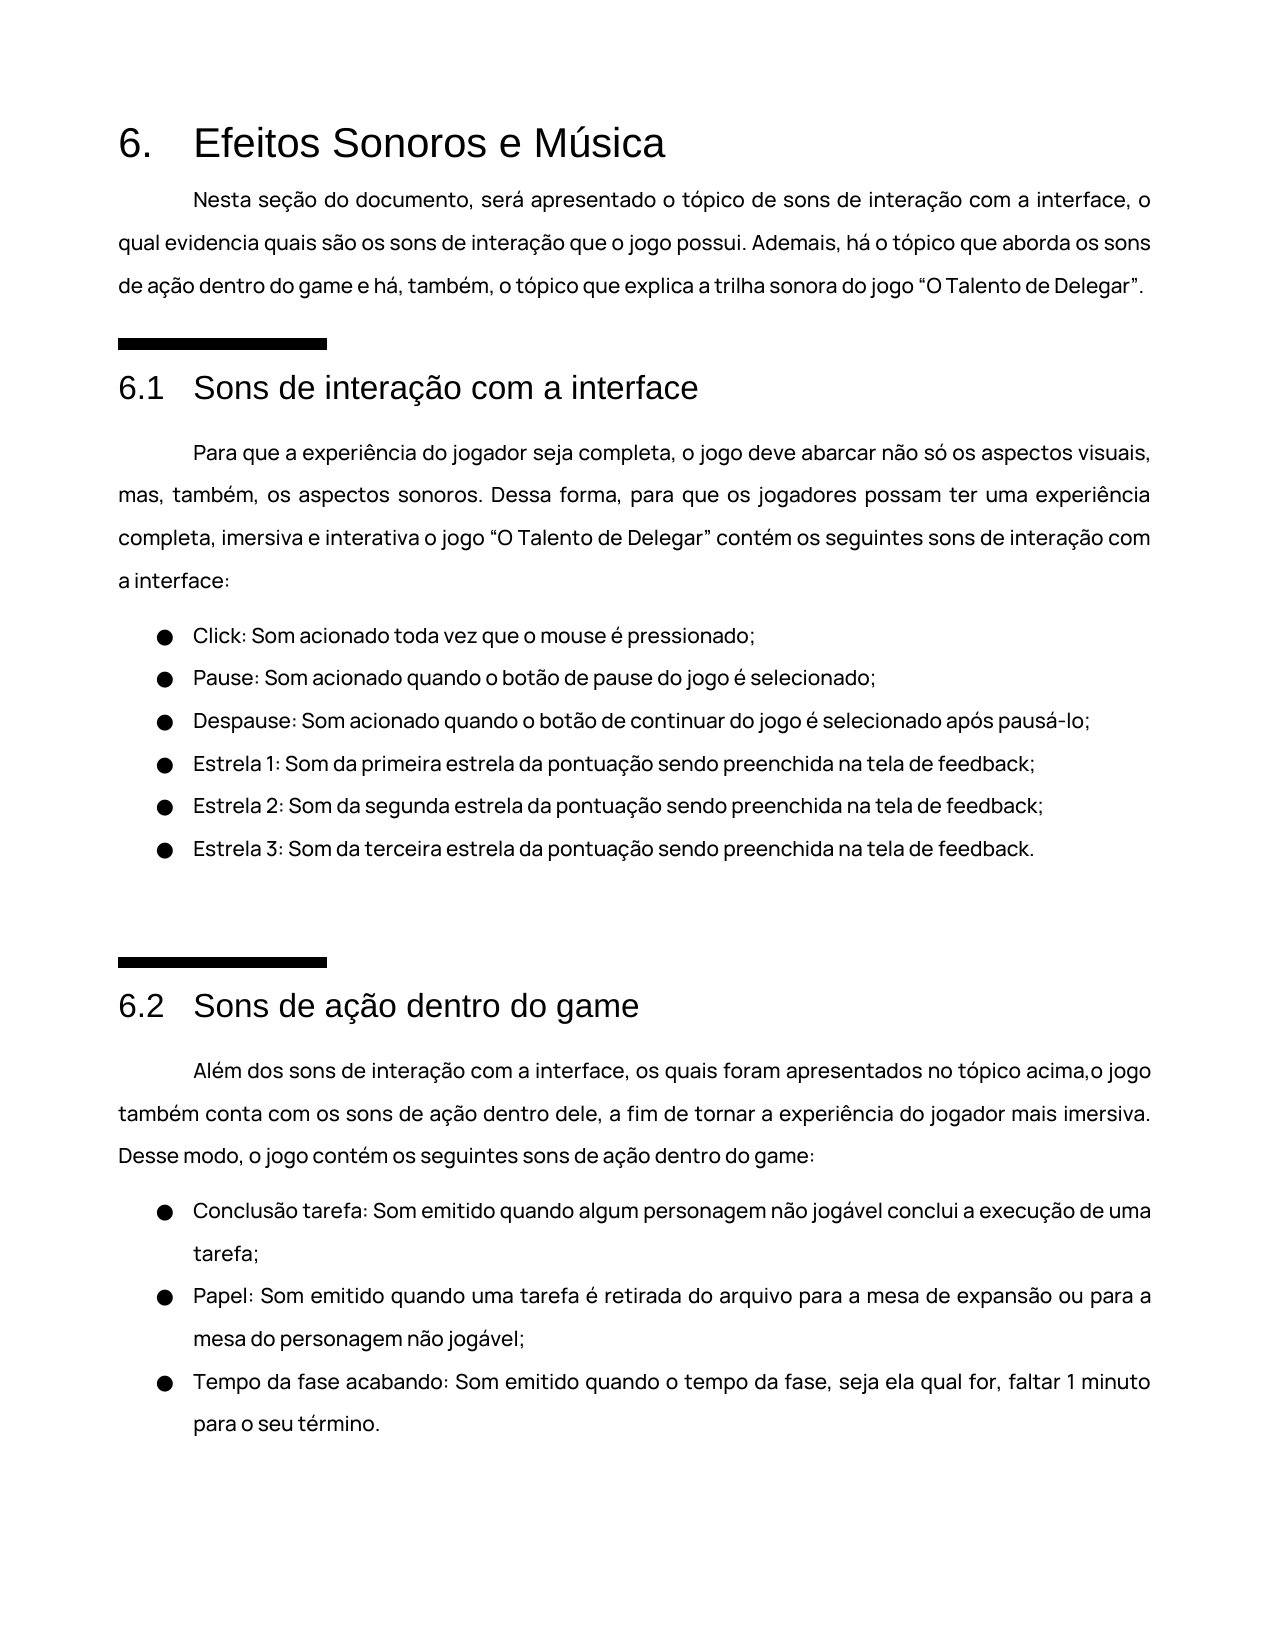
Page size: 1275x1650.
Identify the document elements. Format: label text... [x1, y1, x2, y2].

text Nesta seção do documento, será apresentado o tópico de sons de interação com a interface, o qual evidencia quais são os sons de interação que o jogo possui. Ademais, há o tópico que aborda os sons de ação dentro do game e há, também, o tópico que explica a trilha sonora do jogo “O Talento de Delegar”. [118, 186, 1152, 299]
list Tempo da fase acabando: Som emitido quando o tempo da fase, seja ela qual for, faltar 1 minuto para o seu término. [156, 1367, 1152, 1438]
list Click: Som acionado toda vez que o mouse é pressionado; [156, 621, 1152, 649]
list Estrela 2: Som da segunda estrela da pontuação sendo preenchida na tela de feedback; [156, 791, 1152, 820]
list Estrela 1: Som da primeira estrela da pontuação sendo preenchida na tela de feedback; [156, 749, 1152, 777]
subtitle Efeitos Sonoros e Música [118, 118, 1152, 166]
subtitle Sons de interação com a interface [118, 368, 1152, 406]
list Estrela 3: Som da terceira estrela da pontuação sendo preenchida na tela de feedback. [156, 834, 1152, 862]
list Papel: Som emitido quando uma tarefa é retirada do arquivo para a mesa de expansão ou para a mesa do personagem não jogável; [156, 1282, 1152, 1353]
list Pause: Som acionado quando o botão de pause do jogo é selecionado; [156, 663, 1152, 692]
list Conclusão tarefa: Som emitido quando algum personagem não jogável conclui a execução de uma tarefa; [156, 1197, 1152, 1268]
text Além dos sons de interação com a interface, os quais foram apresentados no tópico acima,o jogo também conta com os sons de ação dentro dele, a fim de tornar a experiência do jogador mais imersiva. Desse modo, o jogo contém os seguintes sons de ação dentro do game: [118, 1056, 1152, 1170]
text Para que a experiência do jogador seja completa, o jogo deve abarcar não só os aspectos visuais, mas, também, os aspectos sonoros. Dessa forma, para que os jogadores possam ter uma experiência completa, imersiva e interativa o jogo “O Talento de Delegar” contém os seguintes sons de interação com a interface: [118, 438, 1152, 594]
list Despause: Som acionado quando o botão de continuar do jogo é selecionado após pausá-lo; [156, 706, 1152, 734]
subtitle Sons de ação dentro do game [118, 986, 1152, 1024]
